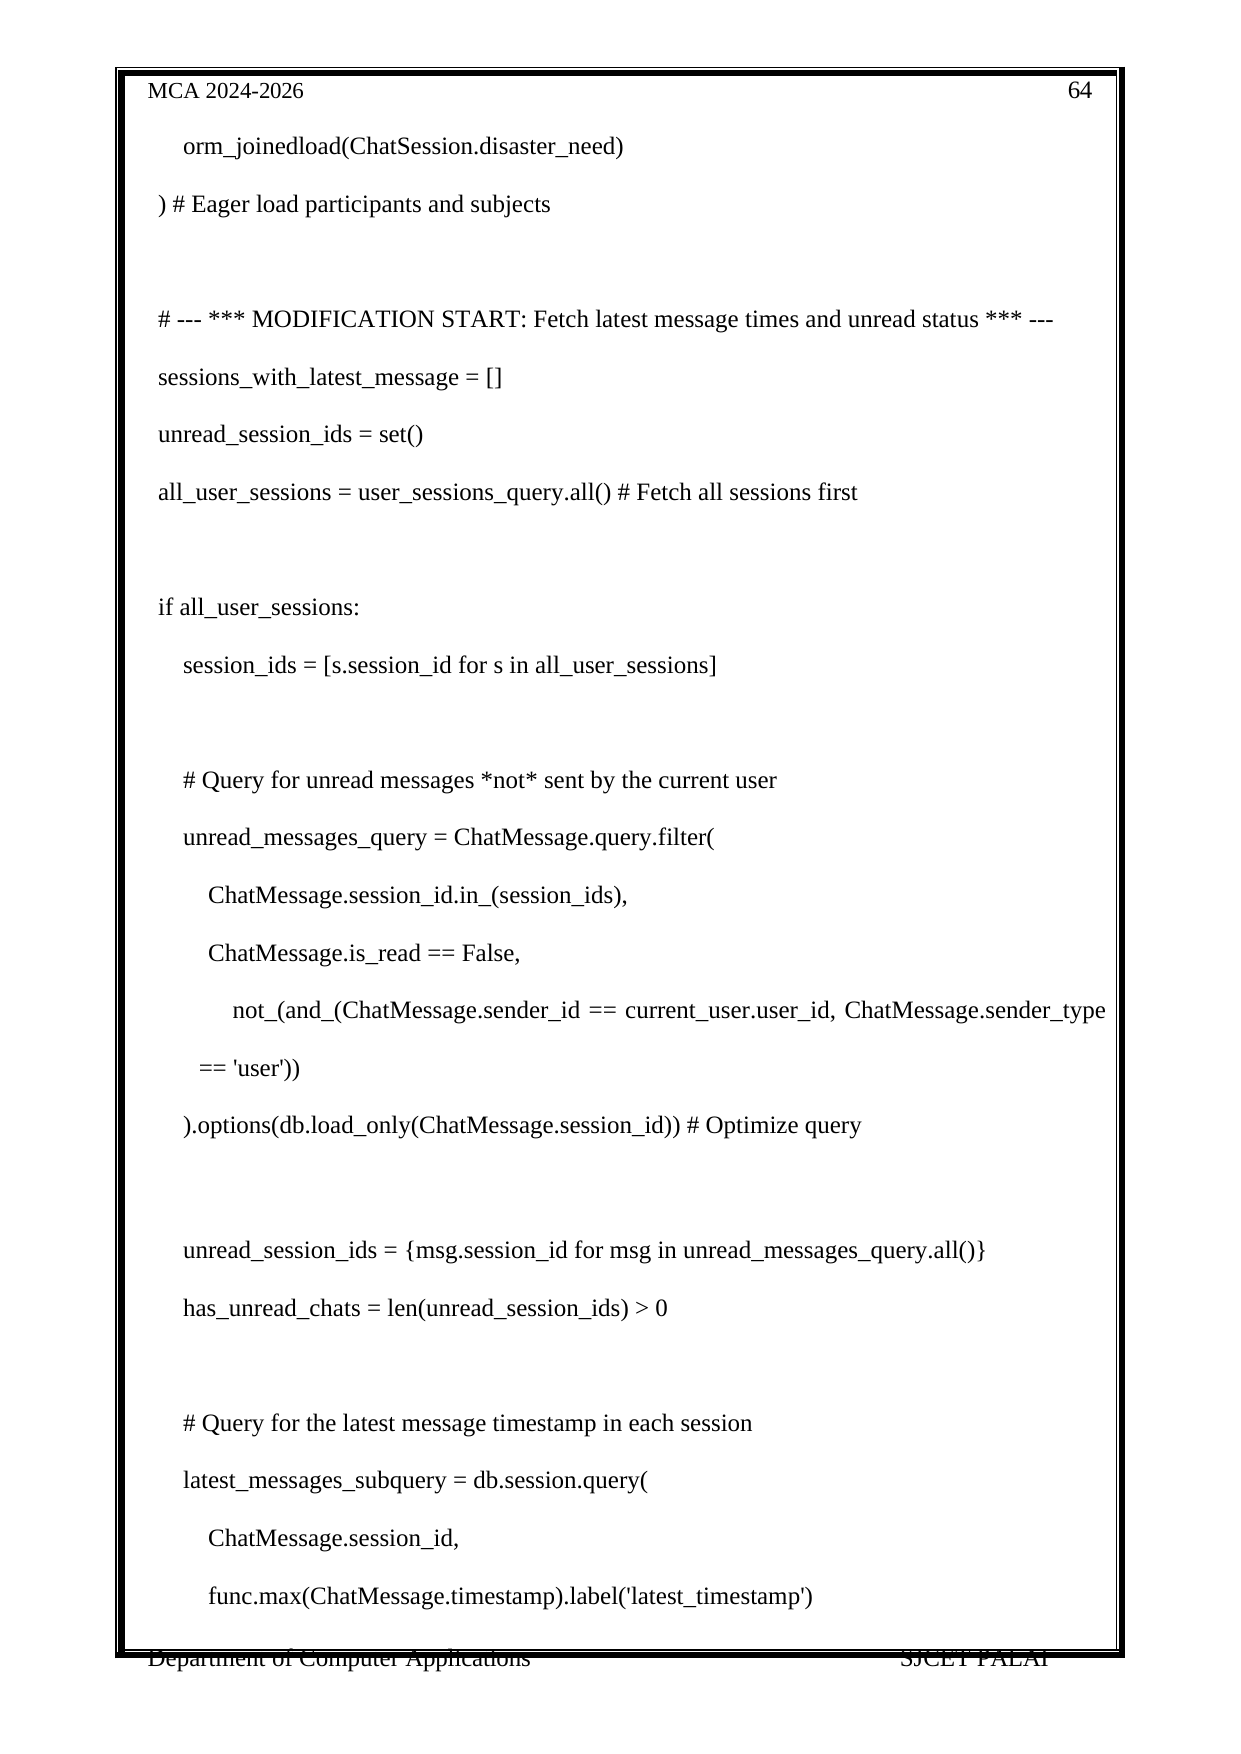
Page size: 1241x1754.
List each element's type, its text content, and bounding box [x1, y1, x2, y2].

subtitle ) # Eager load participants and subjects [133, 189, 1107, 218]
subtitle unread_session_ids = set() [133, 419, 1107, 448]
subtitle # --- *** MODIFICATION START: Fetch latest message times and unread status *** --- [133, 304, 1107, 333]
subtitle unread_session_ids = {msg.session_id for msg in unread_messages_query.all()} [133, 1235, 1107, 1264]
subtitle if all_user_sessions: [133, 592, 1107, 621]
subtitle ChatMessage.is_read == False, [133, 938, 1107, 966]
subtitle func.max(ChatMessage.timestamp).label('latest_timestamp') [133, 1581, 1107, 1609]
subtitle session_ids = [s.session_id for s in all_user_sessions] [133, 650, 1107, 678]
subtitle unread_messages_query = ChatMessage.query.filter( [133, 822, 1107, 851]
subtitle ChatMessage.session_id.in_(session_ids), [133, 880, 1107, 909]
subtitle orm_joinedload(ChatSession.disaster_need) [133, 131, 1107, 160]
subtitle ChatMessage.session_id, [133, 1523, 1107, 1552]
subtitle has_unread_chats = len(unread_session_ids) > 0 [133, 1293, 1107, 1322]
subtitle # Query for the latest message timestamp in each session [133, 1408, 1107, 1437]
subtitle not_(and_(ChatMessage.sender_id == current_user.user_id, ChatMessage.sender_type == 'user')) [133, 995, 1107, 1082]
subtitle latest_messages_subquery = db.session.query( [133, 1466, 1107, 1494]
subtitle # Query for unread messages *not* sent by the current user [133, 765, 1107, 794]
subtitle sessions_with_latest_message = [] [133, 362, 1107, 390]
subtitle ).options(db.load_only(ChatMessage.session_id)) # Optimize query [133, 1110, 1107, 1139]
subtitle all_user_sessions = user_sessions_query.all() # Fetch all sessions first [133, 477, 1107, 506]
